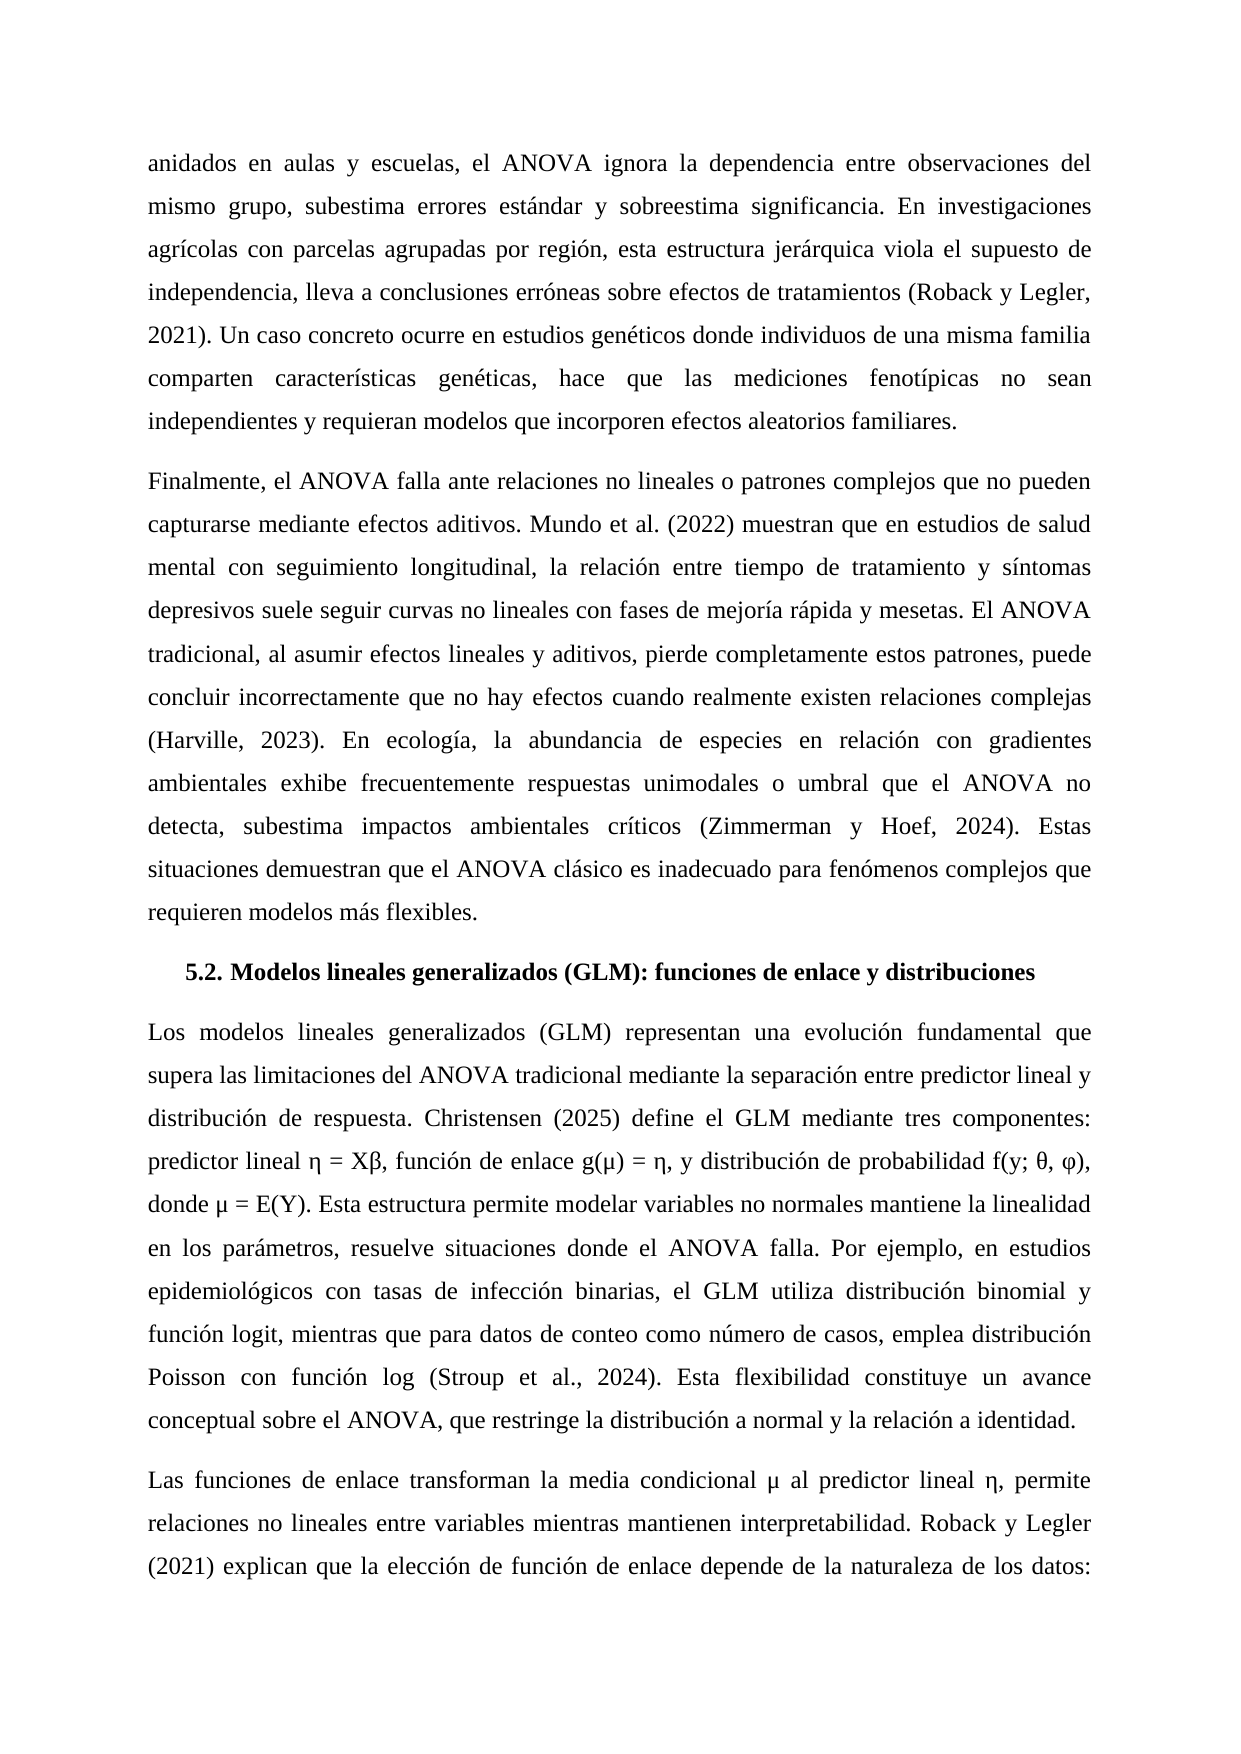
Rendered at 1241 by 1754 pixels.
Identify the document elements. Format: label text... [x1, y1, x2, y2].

text Finalmente, el ANOVA falla ante relaciones no lineales o patrones complejos que no pueden capturarse mediante efectos aditivos. Mundo et al. (2022) muestran que en estudios de salud mental con seguimiento longitudinal, la relación entre tiempo de tratamiento y síntomas depresivos suele seguir curvas no lineales con fases de mejoría rápida y mesetas. El ANOVA tradicional, al asumir efectos lineales y aditivos, pierde completamente estos patrones, puede concluir incorrectamente que no hay efectos cuando realmente existen relaciones complejas (Harville, 2023). En ecología, la abundancia de especies en relación con gradientes ambientales exhibe frecuentemente respuestas unimodales o umbral que el ANOVA no detecta, subestima impactos ambientales críticos (Zimmerman y Hoef, 2024). Estas situaciones demuestran que el ANOVA clásico es inadecuado para fenómenos complejos que requieren modelos más flexibles. [148, 466, 1092, 926]
text Los modelos lineales generalizados (GLM) representan una evolución fundamental que supera las limitaciones del ANOVA tradicional mediante la separación entre predictor lineal y distribución de respuesta. Christensen (2025) define el GLM mediante tres componentes: predictor lineal η = Xβ, función de enlace g(μ) = η, y distribución de probabilidad f(y; θ, φ), donde μ = E(Y). Esta estructura permite modelar variables no normales mantiene la linealidad en los parámetros, resuelve situaciones donde el ANOVA falla. Por ejemplo, en estudios epidemiológicos con tasas de infección binarias, el GLM utiliza distribución binomial y función logit, mientras que para datos de conteo como número de casos, emplea distribución Poisson con función log (Stroup et al., 2024). Esta flexibilidad constituye un avance conceptual sobre el ANOVA, que restringe la distribución a normal y la relación a identidad. [148, 1017, 1092, 1434]
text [148, 148, 1092, 435]
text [148, 1465, 1092, 1580]
subtitle Modelos lineales generalizados (GLM): funciones de enlace y distribuciones [185, 957, 1092, 986]
